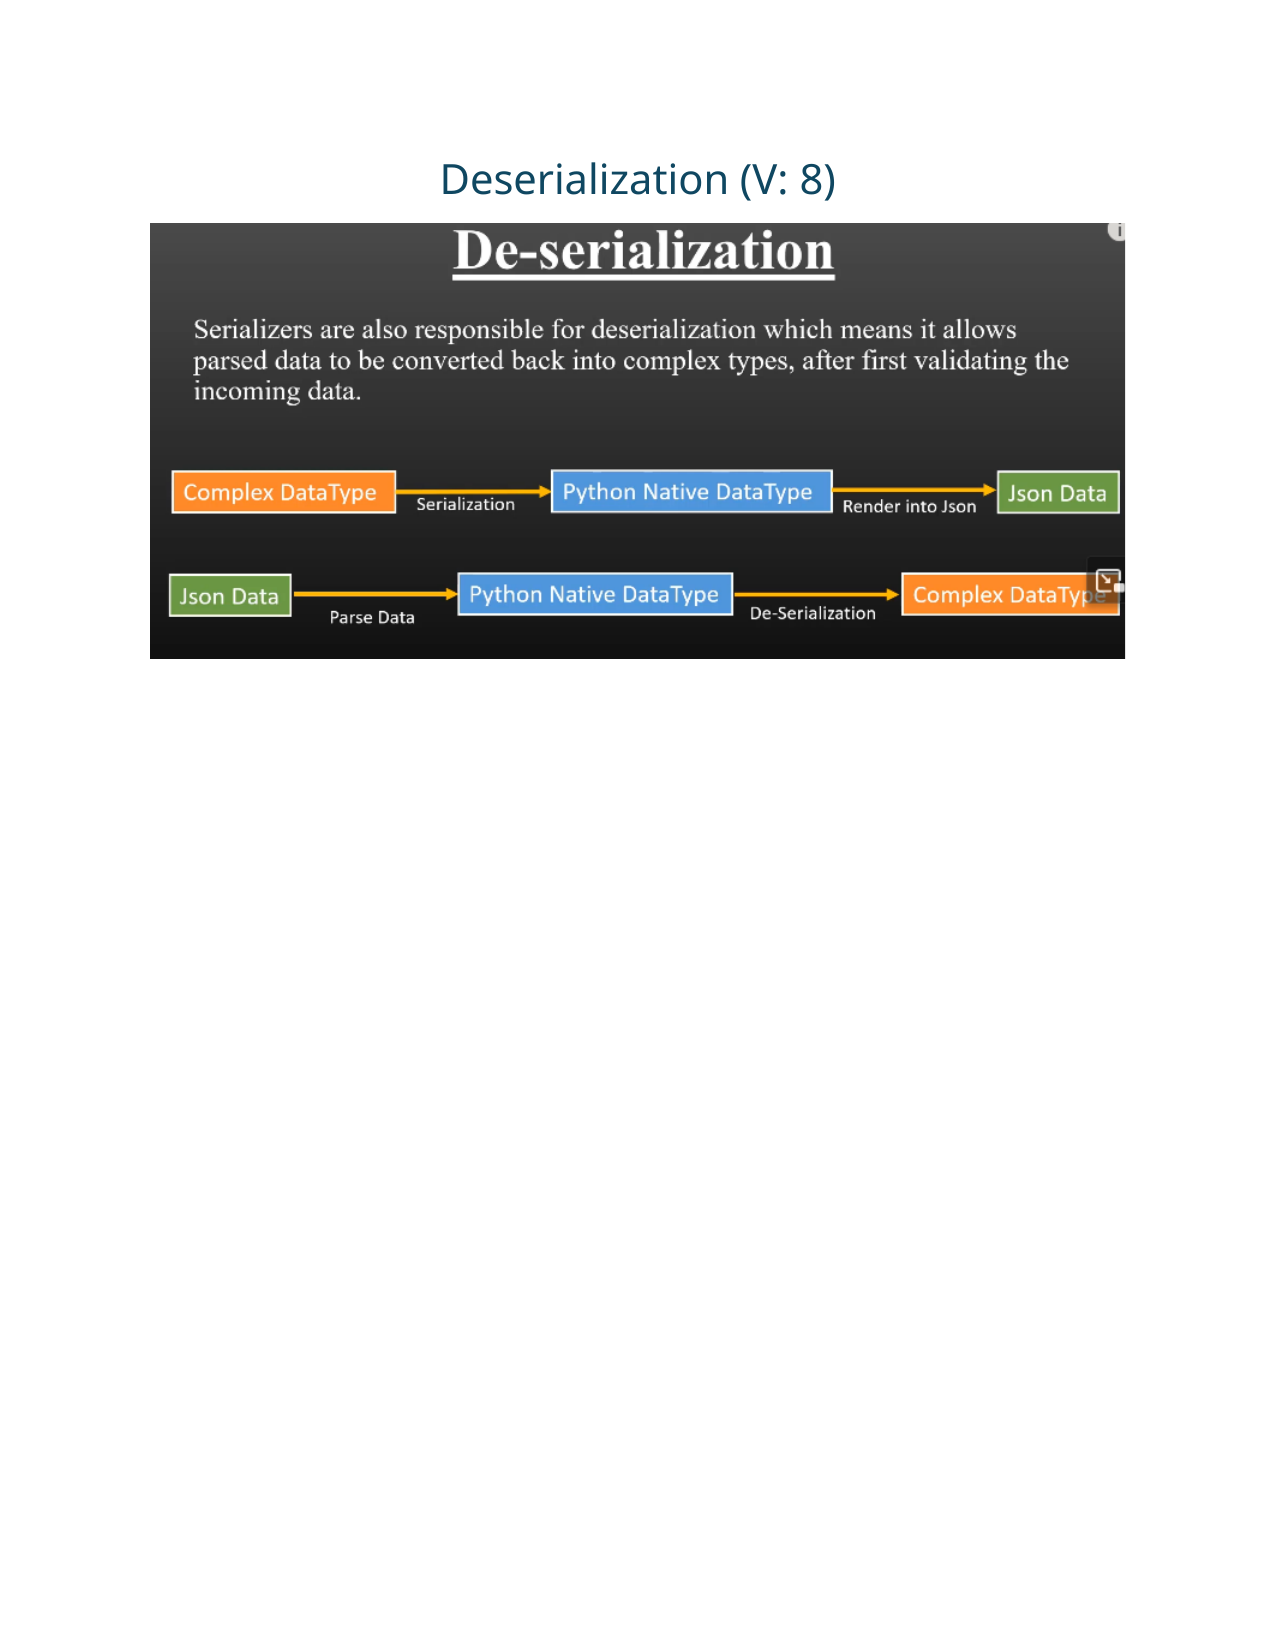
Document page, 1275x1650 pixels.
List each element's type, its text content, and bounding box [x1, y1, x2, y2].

picture [150, 223, 1125, 659]
subtitle Deserialization (V: 8) [150, 150, 1125, 207]
